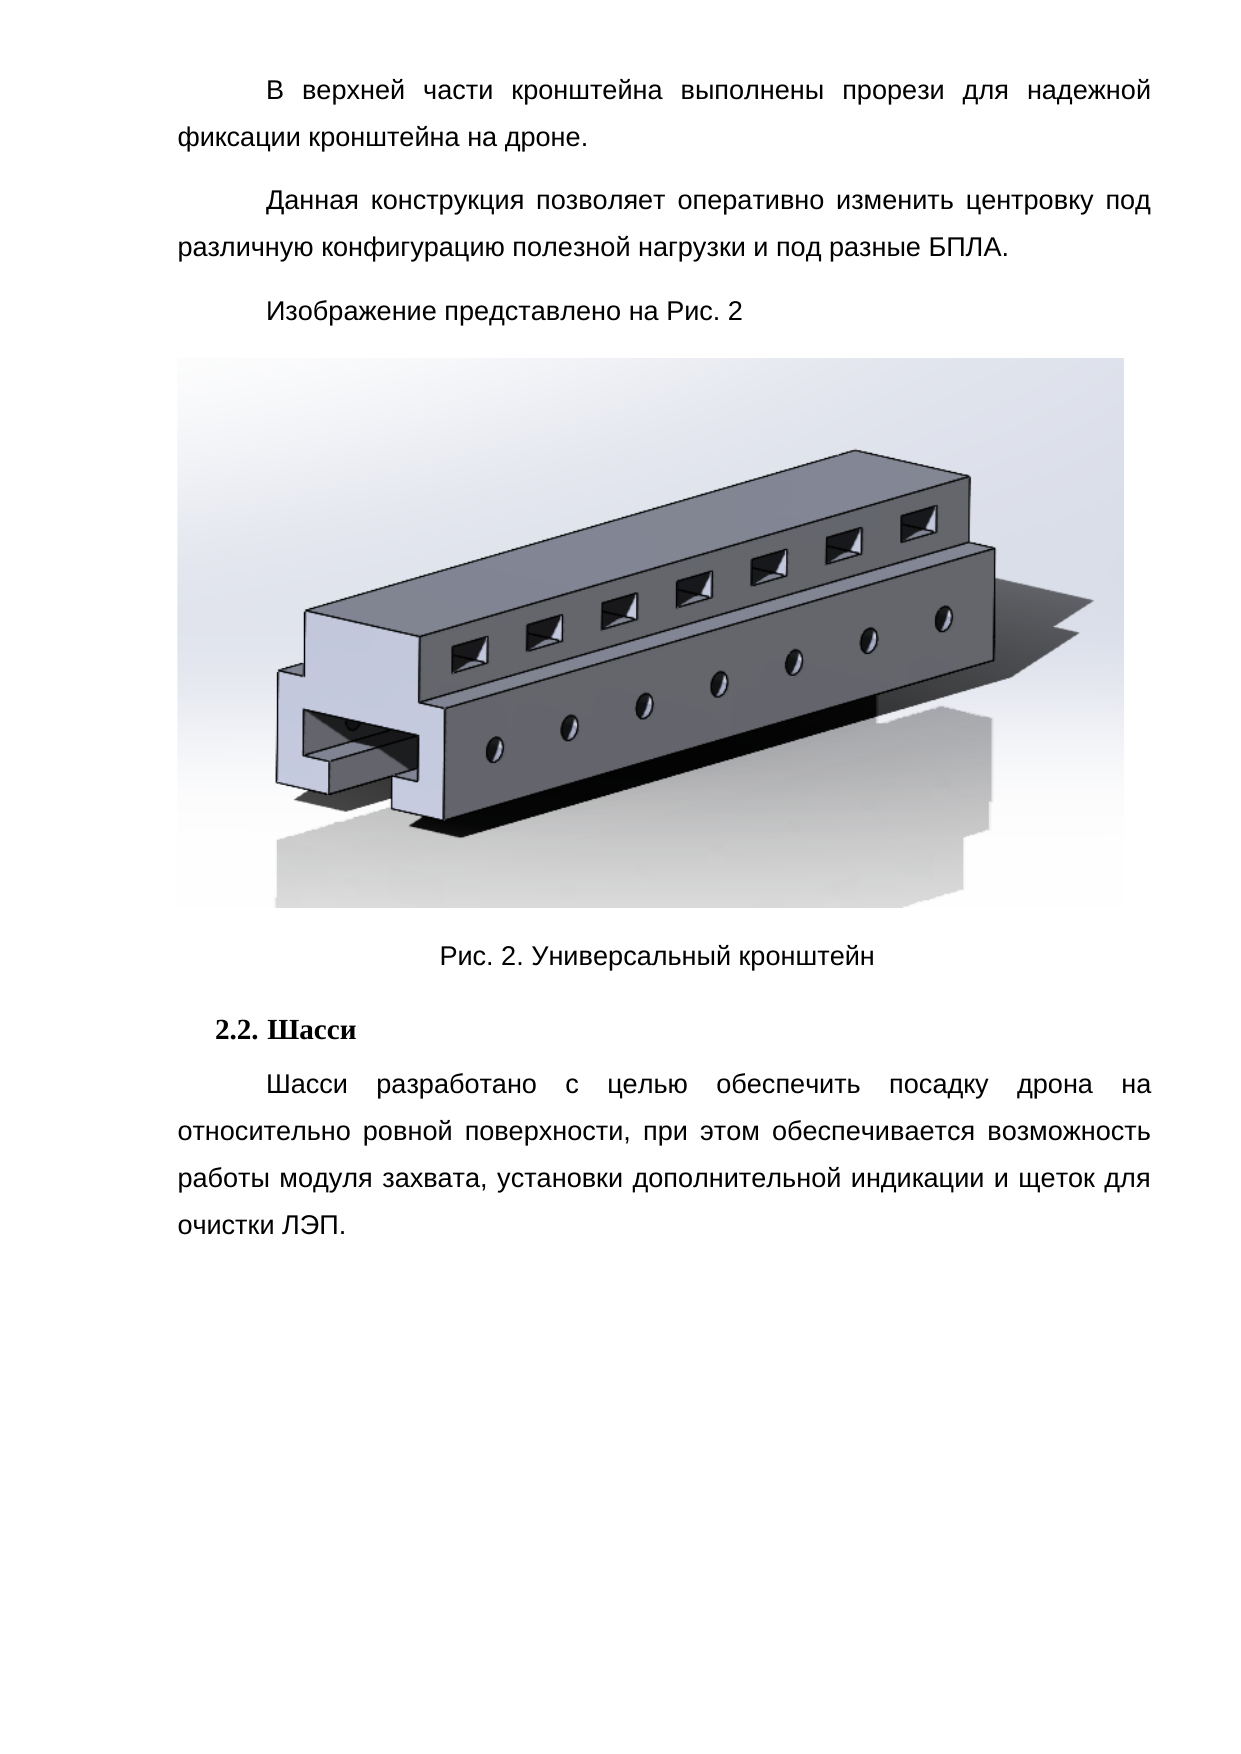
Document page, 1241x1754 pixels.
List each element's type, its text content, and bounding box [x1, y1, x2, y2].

text Изображение представлено на Рис. 2 [177, 295, 1152, 326]
text Данная конструкция позволяет оперативно изменить центровку под различную конфигурацию полезной нагрузки и под разные БПЛА. [177, 184, 1152, 262]
title Шасси [215, 1012, 1144, 1046]
text Шасси разработано с целью обеспечить посадку дрона на относительно ровной поверхности, при этом обеспечивается возможность работы модуля захвата, установки дополнительной индикации и щеток для очистки ЛЭП. [177, 1068, 1152, 1240]
picture [177, 358, 1124, 908]
text В верхней части кронштейна выполнены прорези для надежной фиксации кронштейна на дроне. [177, 74, 1152, 152]
text Рис. 2. Универсальный кронштейн [177, 940, 1137, 971]
